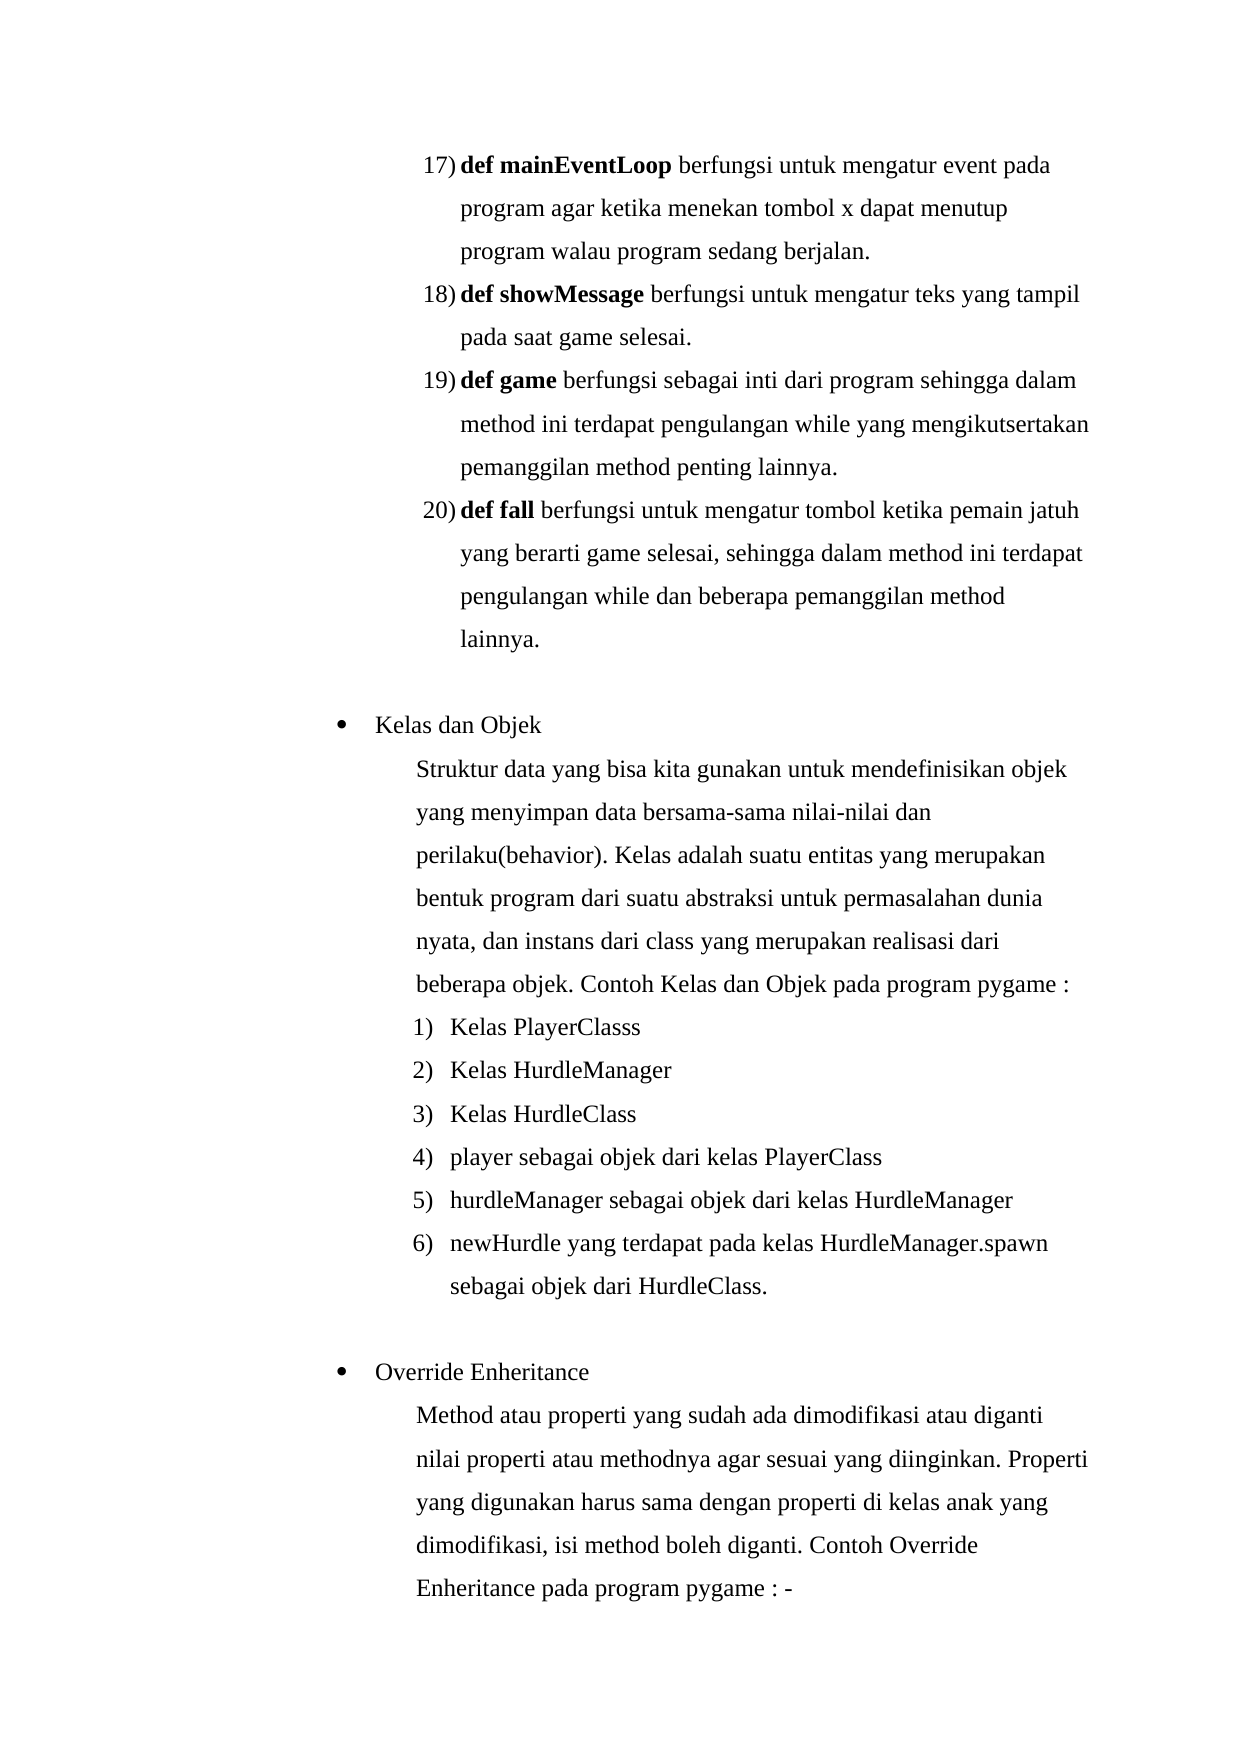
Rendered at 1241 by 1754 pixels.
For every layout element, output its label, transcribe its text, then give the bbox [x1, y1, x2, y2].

list newHurdle yang terdapat pada kelas HurdleManager.spawn sebagai objek dari HurdleClass. [412, 1228, 1090, 1300]
list Kelas HurdleClass [412, 1099, 1090, 1127]
list def mainEventLoop berfungsi untuk mengatur event pada program agar ketika menekan tombol x dapat menutup program walau program sedang berjalan. [423, 150, 1090, 265]
list def game berfungsi sebagai inti dari program sehingga dalam method ini terdapat pengulangan while yang mengikutsertakan pemanggilan method penting lainnya. [423, 366, 1090, 481]
list Method atau properti yang sudah ada dimodifikasi atau diganti nilai properti atau methodnya agar sesuai yang diinginkan. Properti yang digunakan harus sama dengan properti di kelas anak yang dimodifikasi, isi method boleh diganti. Contoh Override Enheritance pada program pygame : - [416, 1401, 1090, 1602]
list def showMessage berfungsi untuk mengatur teks yang tampil pada saat game selesai. [423, 279, 1090, 351]
list def fall berfungsi untuk mengatur tombol ketika pemain jatuh yang berarti game selesai, sehingga dalam method ini terdapat pengulangan while dan beberapa pemanggilan method lainnya. [423, 495, 1090, 653]
list player sebagai objek dari kelas PlayerClass [412, 1142, 1090, 1171]
list Kelas HurdleManager [412, 1056, 1090, 1084]
list Kelas dan Objek [337, 711, 1090, 739]
list hurdleManager sebagai objek dari kelas HurdleManager [412, 1185, 1090, 1214]
list Struktur data yang bisa kita gunakan untuk mendefinisikan objek yang menyimpan data bersama-sama nilai-nilai dan perilaku(behavior). Kelas adalah suatu entitas yang merupakan bentuk program dari suatu abstraksi untuk permasalahan dunia nyata, dan instans dari class yang merupakan realisasi dari beberapa objek. Contoh Kelas dan Objek pada program pygame : [416, 754, 1090, 998]
list Override Enheritance [337, 1357, 1090, 1386]
list Kelas PlayerClasss [412, 1012, 1090, 1041]
